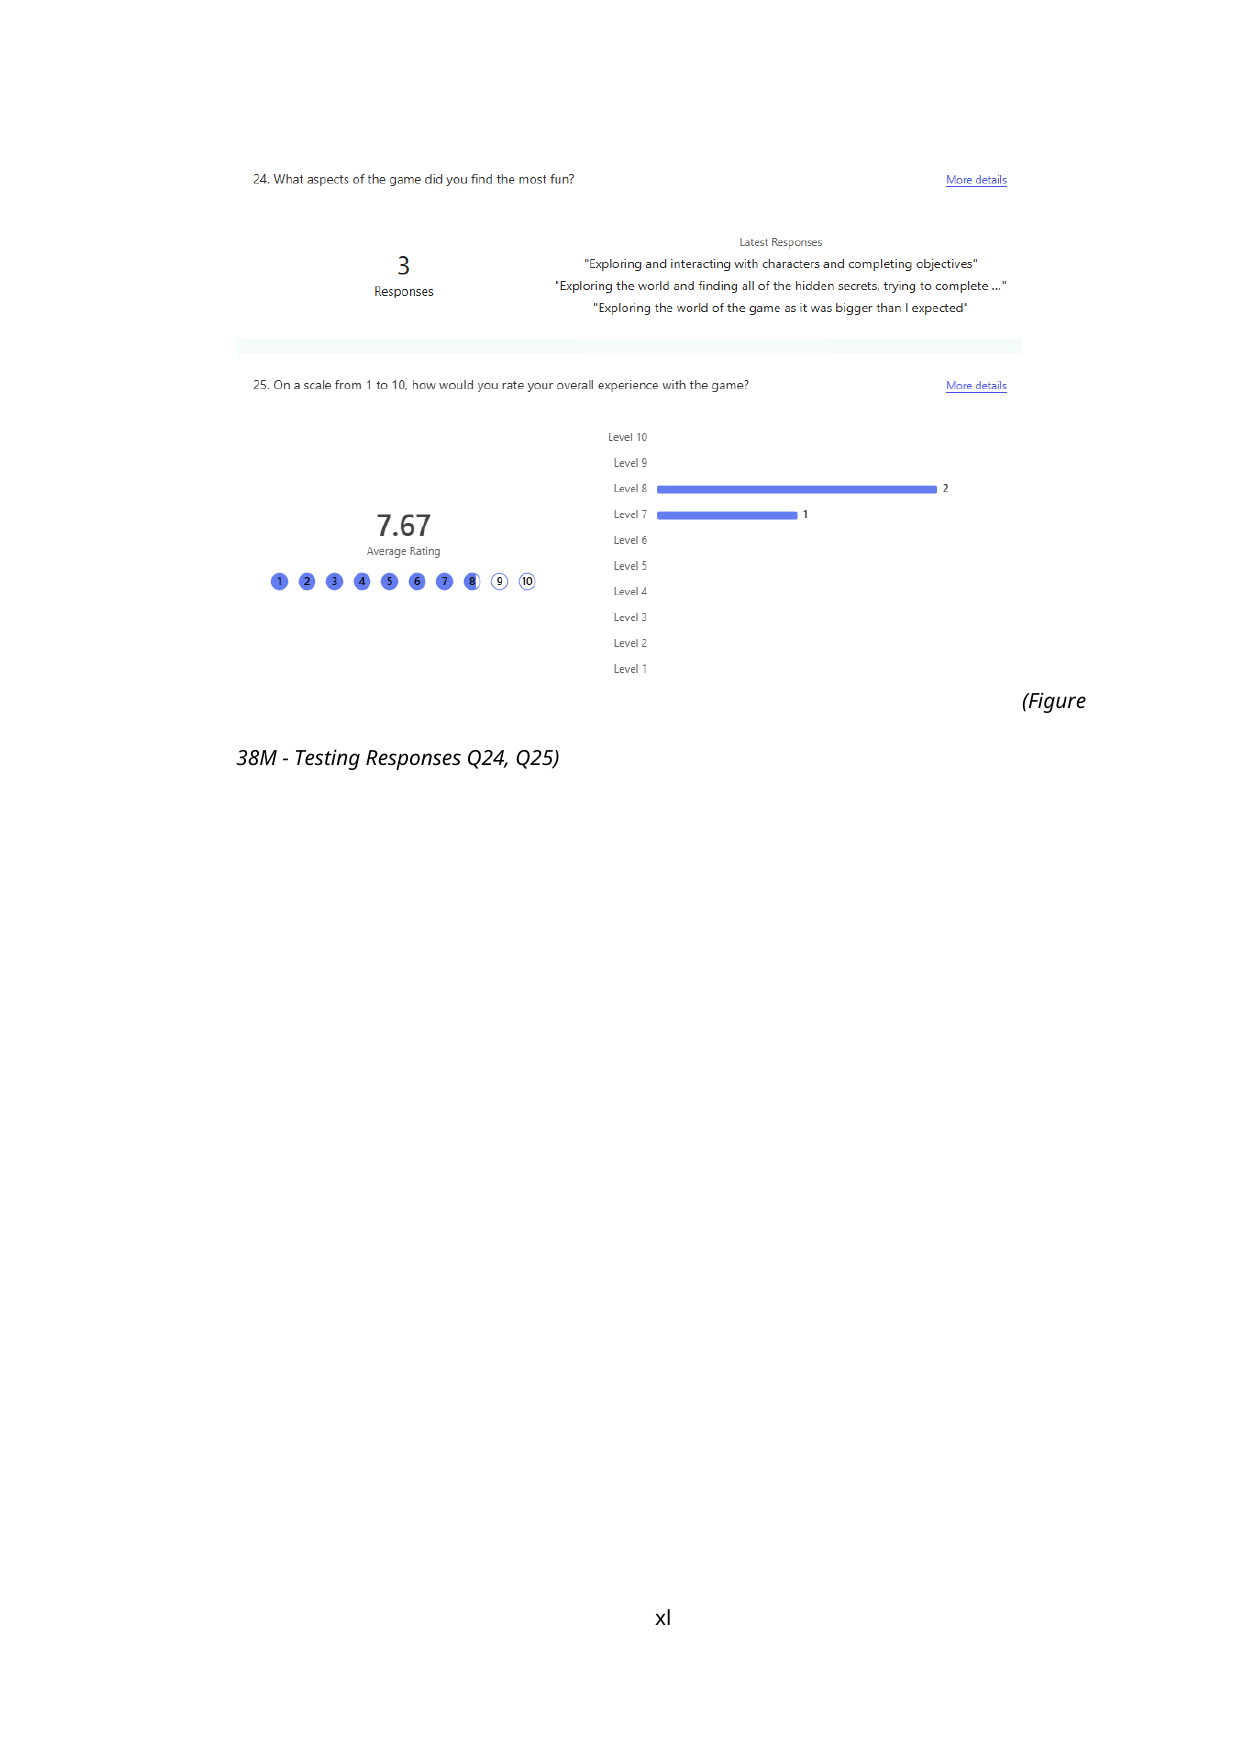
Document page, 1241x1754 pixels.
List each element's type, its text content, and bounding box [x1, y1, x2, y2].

picture [236, 150, 1022, 709]
